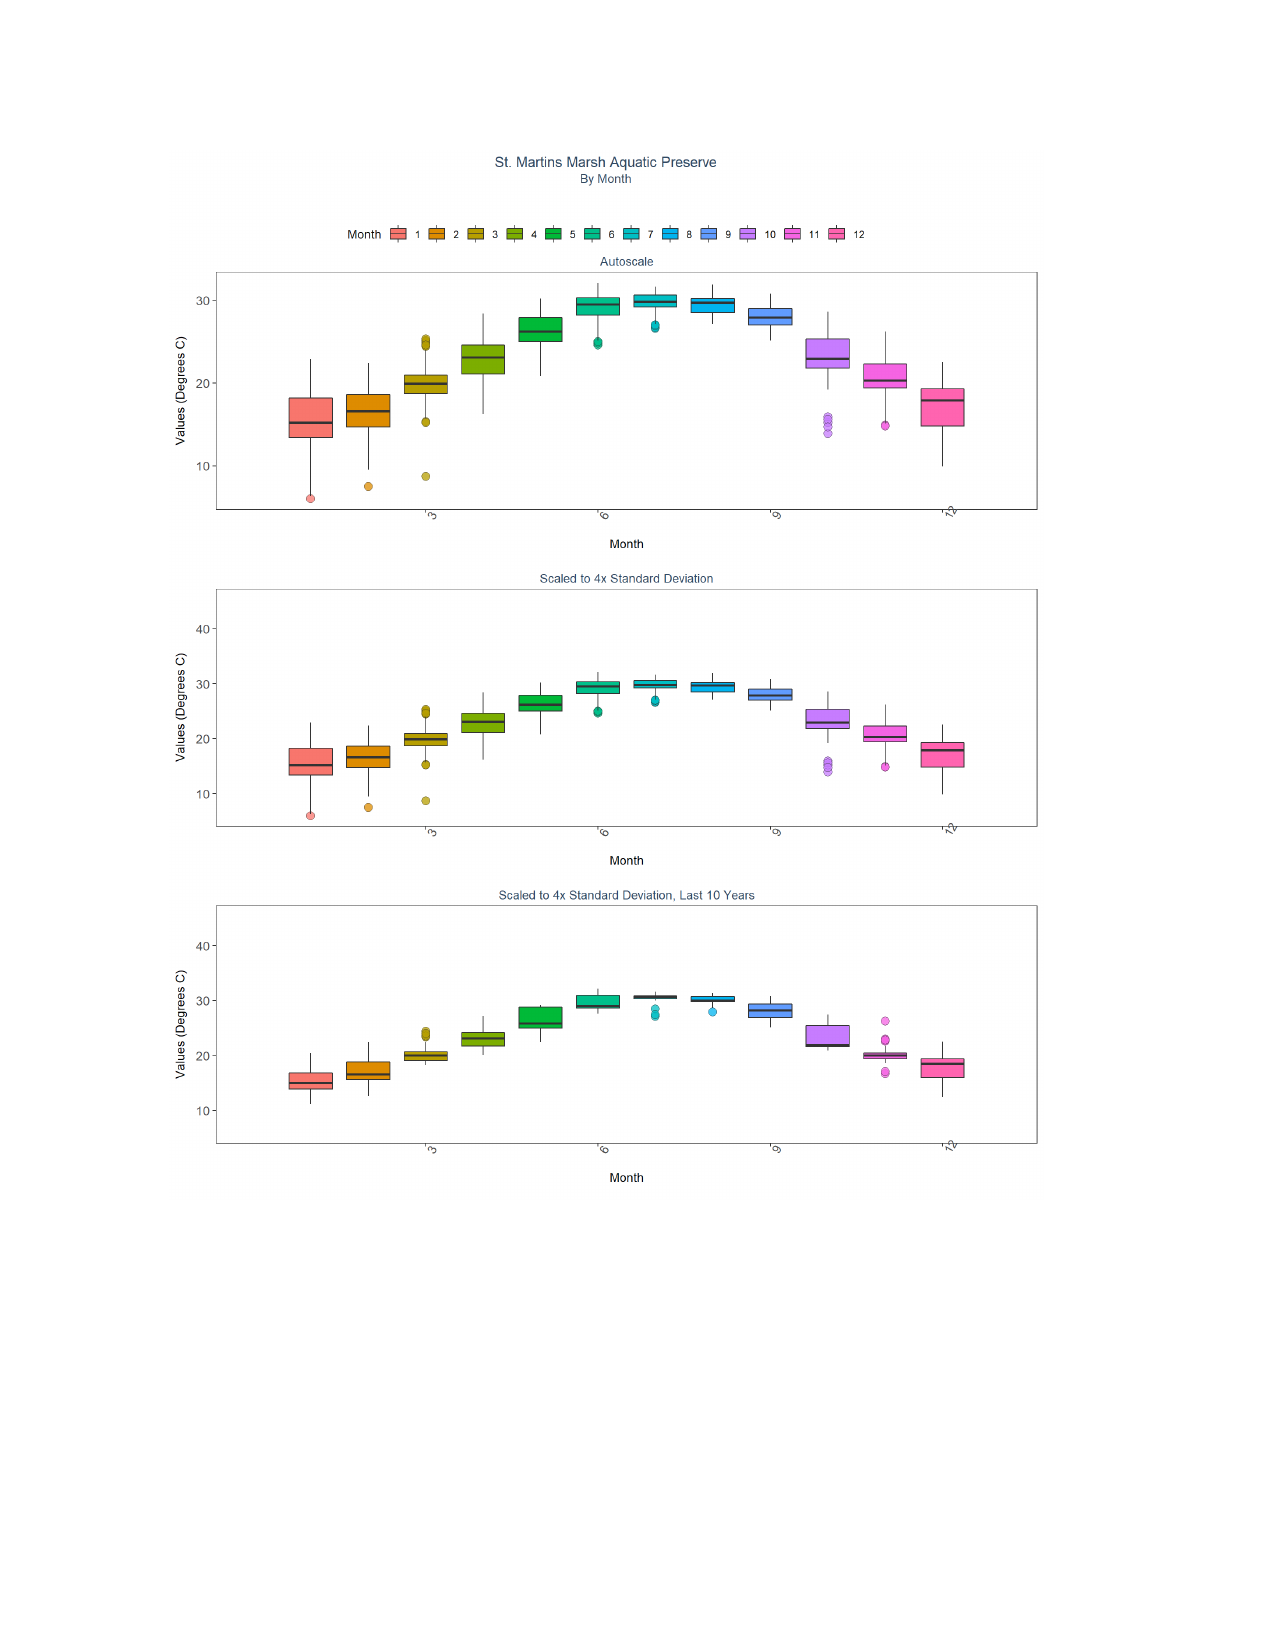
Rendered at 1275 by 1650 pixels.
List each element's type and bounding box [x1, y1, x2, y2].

picture [168, 150, 1044, 1200]
